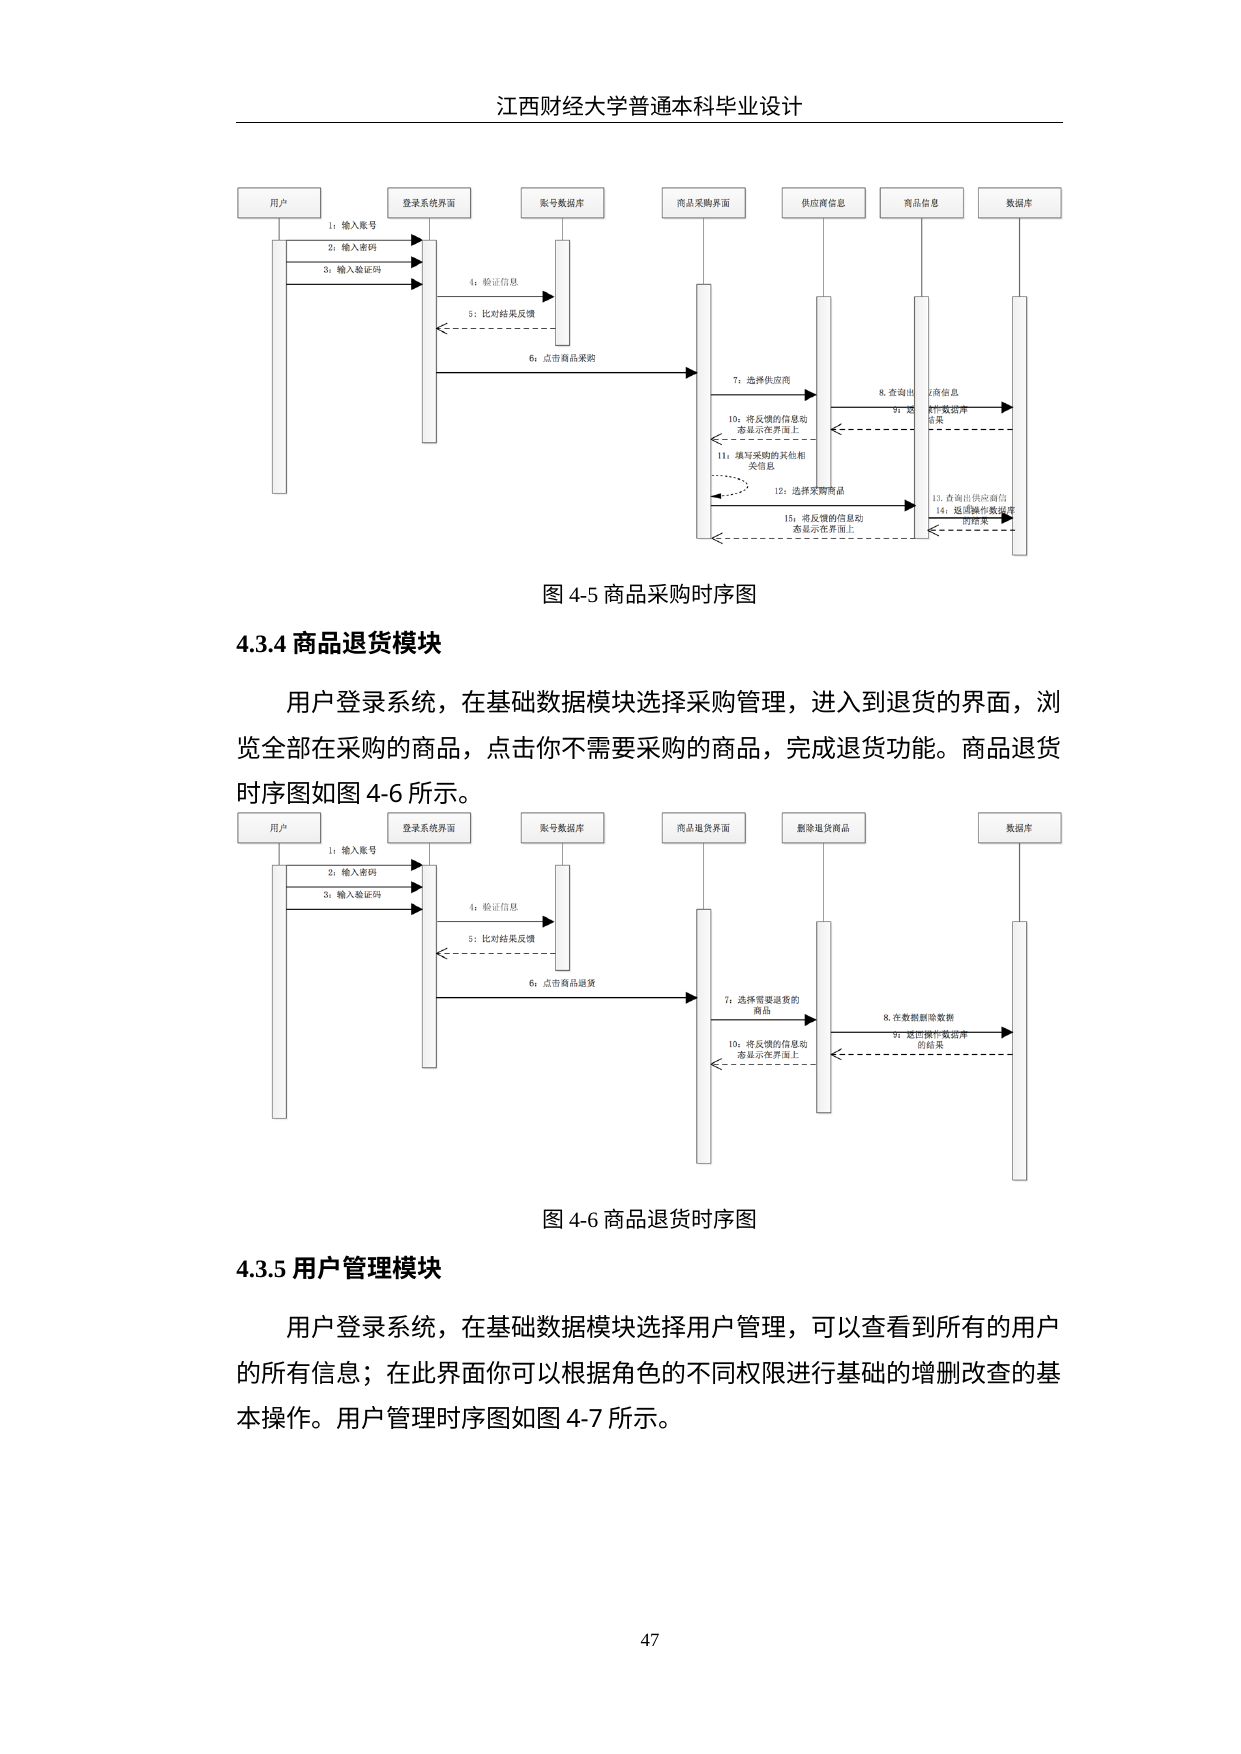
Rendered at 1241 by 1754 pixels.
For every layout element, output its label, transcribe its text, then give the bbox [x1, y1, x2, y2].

text 用户登录系统，在基础数据模块选择采购管理，进入到退货的界面，浏览全部在采购的商品，点击你不需要采购的商品，完成退货功能。商品退货时序图如图4-6所示。 [236, 674, 1063, 812]
picture [236, 187, 1064, 558]
text 图4-6 商品退货时序图 [236, 1202, 1063, 1234]
subtitle 4.3.5 用户管理模块 [236, 1234, 1063, 1299]
text 图4-5 商品采购时序图 [236, 577, 1063, 609]
picture [236, 812, 1064, 1183]
text 用户登录系统，在基础数据模块选择用户管理，可以查看到所有的用户的所有信息；在此界面你可以根据角色的不同权限进行基础的增删改查的基本操作。用户管理时序图如图4-7所示。 [236, 1299, 1063, 1437]
subtitle 4.3.4 商品退货模块 [236, 609, 1063, 674]
